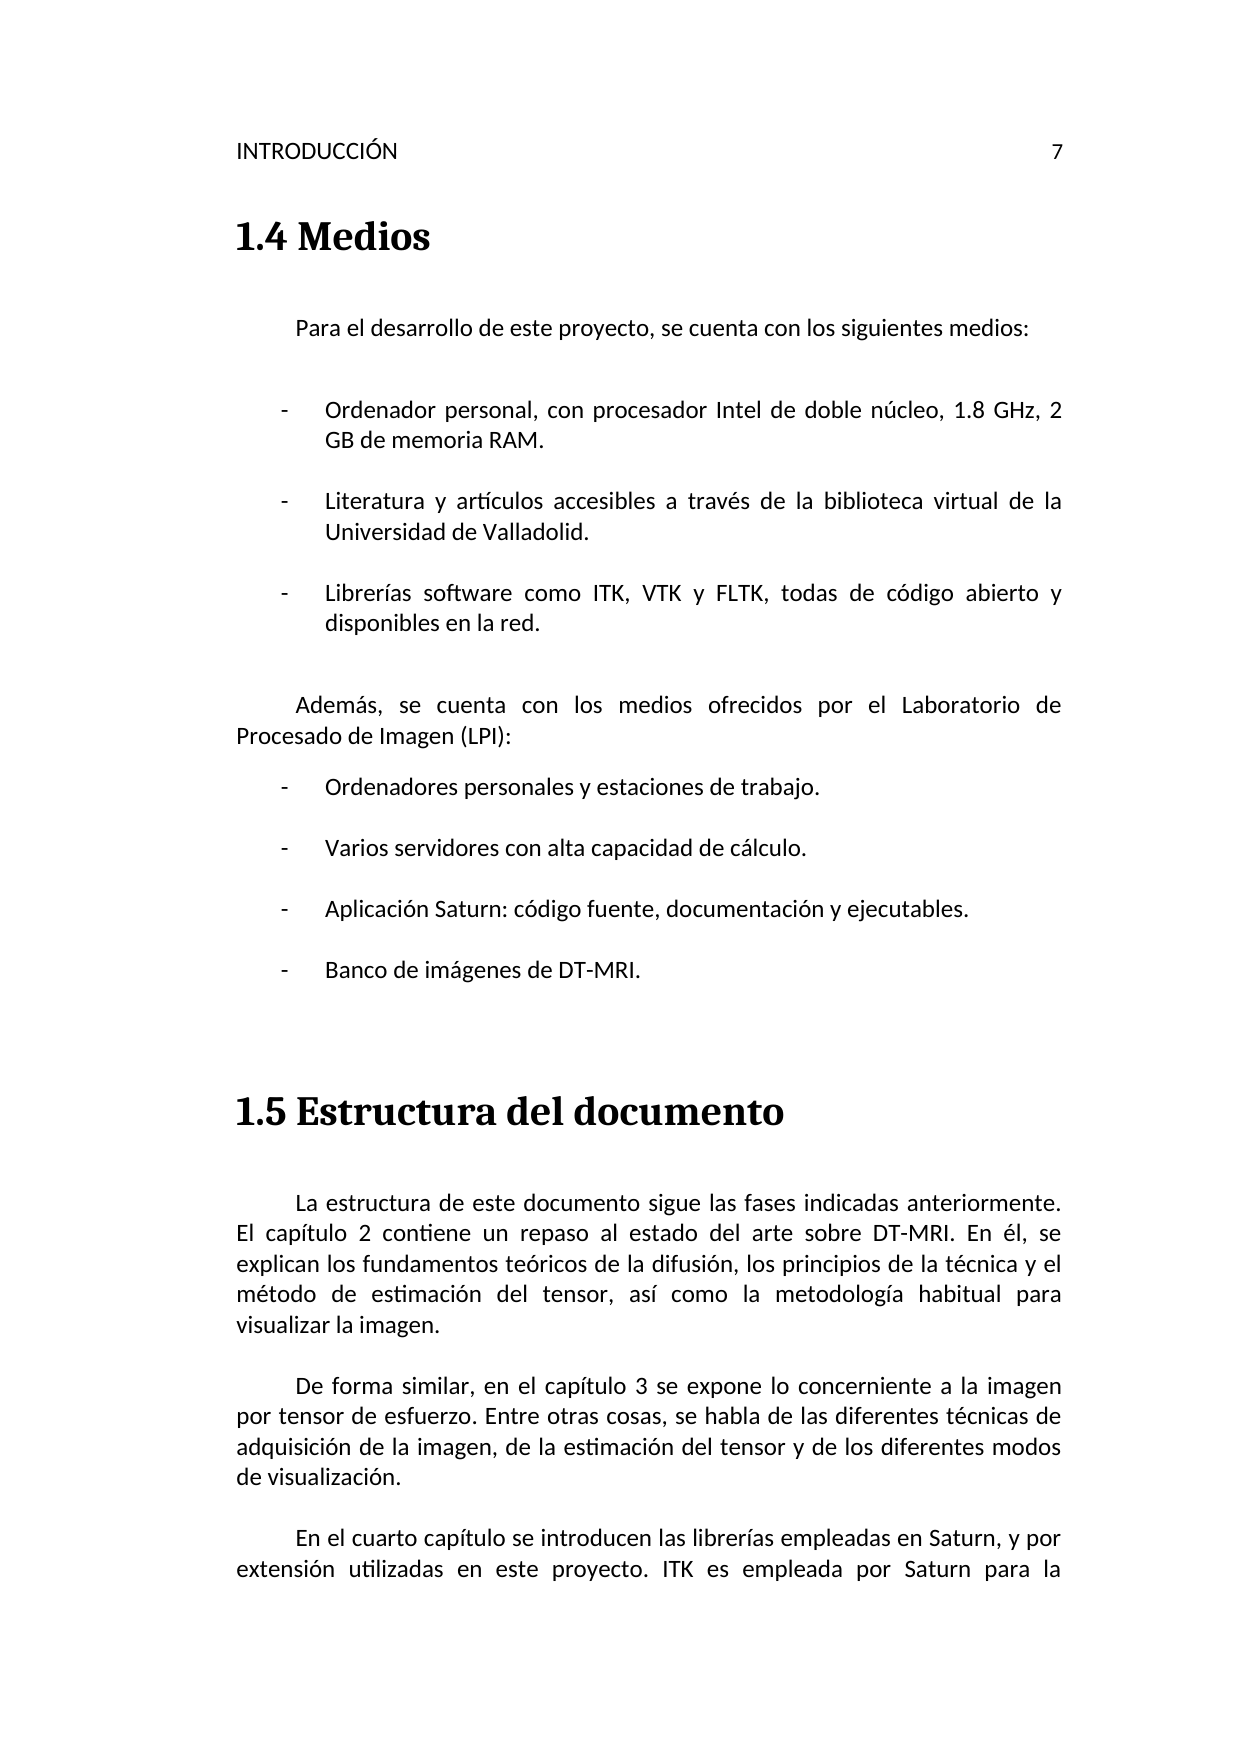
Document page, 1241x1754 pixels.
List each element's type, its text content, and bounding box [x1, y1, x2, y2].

text De forma similar, en el capítulo 3 se expone lo concerniente a la imagen por tensor de esfuerzo. Entre otras cosas, se habla de las diferentes técnicas de adquisición de la imagen, de la estimación del tensor y de los diferentes modos de visualización. [236, 1370, 1063, 1492]
subtitle Estructura del documento [236, 1087, 1063, 1135]
list Literatura y artículos accesibles a través de la biblioteca virtual de la Universidad de Valladolid. [281, 485, 1063, 546]
list Librerías software como ITK, VTK y FLTK, todas de código abierto y disponibles en la red. [281, 577, 1063, 638]
list Aplicación Saturn: código fuente, documentación y ejecutables. [281, 893, 1063, 924]
list Ordenadores personales y estaciones de trabajo. [281, 771, 1063, 802]
list Varios servidores con alta capacidad de cálculo. [281, 832, 1063, 863]
list Ordenador personal, con procesador Intel de doble núcleo, 1.8 GHz, 2 GB de memoria RAM. [281, 394, 1063, 455]
list Banco de imágenes de DT-MRI. [281, 954, 1063, 985]
text Además, se cuenta con los medios ofrecidos por el Laboratorio de Procesado de Imagen (LPI): [236, 689, 1063, 750]
subtitle Medios [236, 213, 1063, 261]
text Para el desarrollo de este proyecto, se cuenta con los siguientes medios: [236, 312, 1063, 342]
text La estructura de este documento sigue las fases indicadas anteriormente. El capítulo 2 contiene un repaso al estado del arte sobre DT-MRI. En él, se explican los fundamentos teóricos de la difusión, los principios de la técnica y el método de estimación del tensor, así como la metodología habitual para visualizar la imagen. [236, 1187, 1063, 1339]
